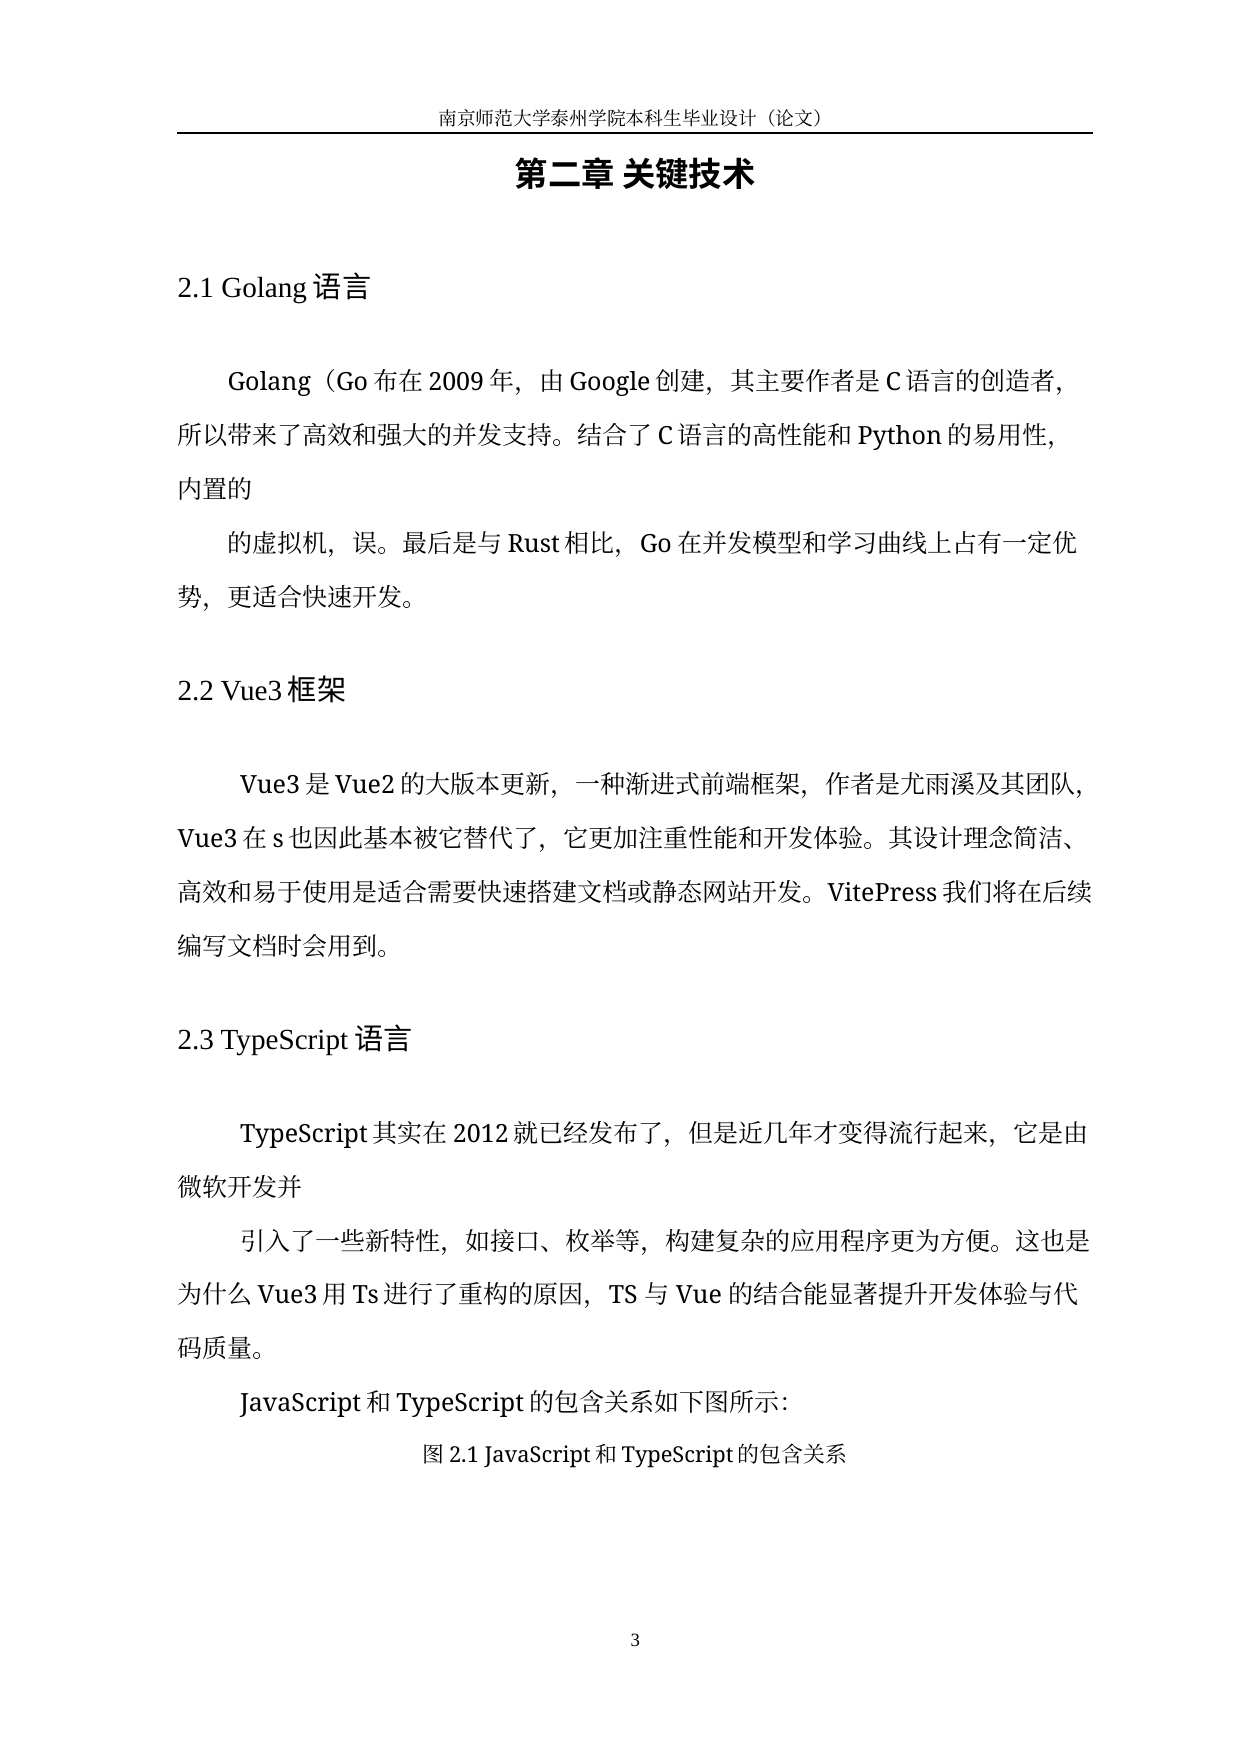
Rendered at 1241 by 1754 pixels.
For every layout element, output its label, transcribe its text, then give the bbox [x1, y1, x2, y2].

text Vue3是Vue2的大版本更新，一种渐进式前端框架，作者是尤雨溪及其团队，Vue3在s也因此基本被它替代了，它更加注重性能和开发体验。其设计理念简洁、高效和易于使用是适合需要快速搭建文档或静态网站开发。VitePress我们将在后续编写文档时会用到。 [177, 764, 1093, 962]
text 引入了一些新特性，如接口、枚举等，构建复杂的应用程序更为方便。这也是为什么Vue3用Ts进行了重构的原因，TS 与 Vue 的结合能显著提升开发体验与代码质量。 [177, 1221, 1093, 1365]
subtitle 2.2 Vue3框架 [177, 667, 1093, 709]
text 图2.1 JavaScript和TypeScript的包含关系 [177, 1437, 1093, 1468]
text JavaScript和TypeScript的包含关系如下图所示： [177, 1383, 1093, 1419]
text 的虚拟机，误。最后是与Rust相比，Go在并发模型和学习曲线上占有一定优势，更适合快速开发。 [177, 523, 1093, 613]
text Golang（Go布在2009年，由Google创建，其主要作者是C语言的创造者，所以带来了高效和强大的并发支持。结合了C语言的高性能和Python的易用性，内置的 [177, 362, 1093, 505]
subtitle 2.3 TypeScript语言 [177, 1016, 1093, 1058]
text TypeScript其实在2012就已经发布了，但是近几年才变得流行起来，它是由微软开发并 [177, 1113, 1093, 1203]
subtitle 2.1 Golang语言 [177, 264, 1093, 306]
text 第二章 关键技术 [177, 148, 1093, 196]
